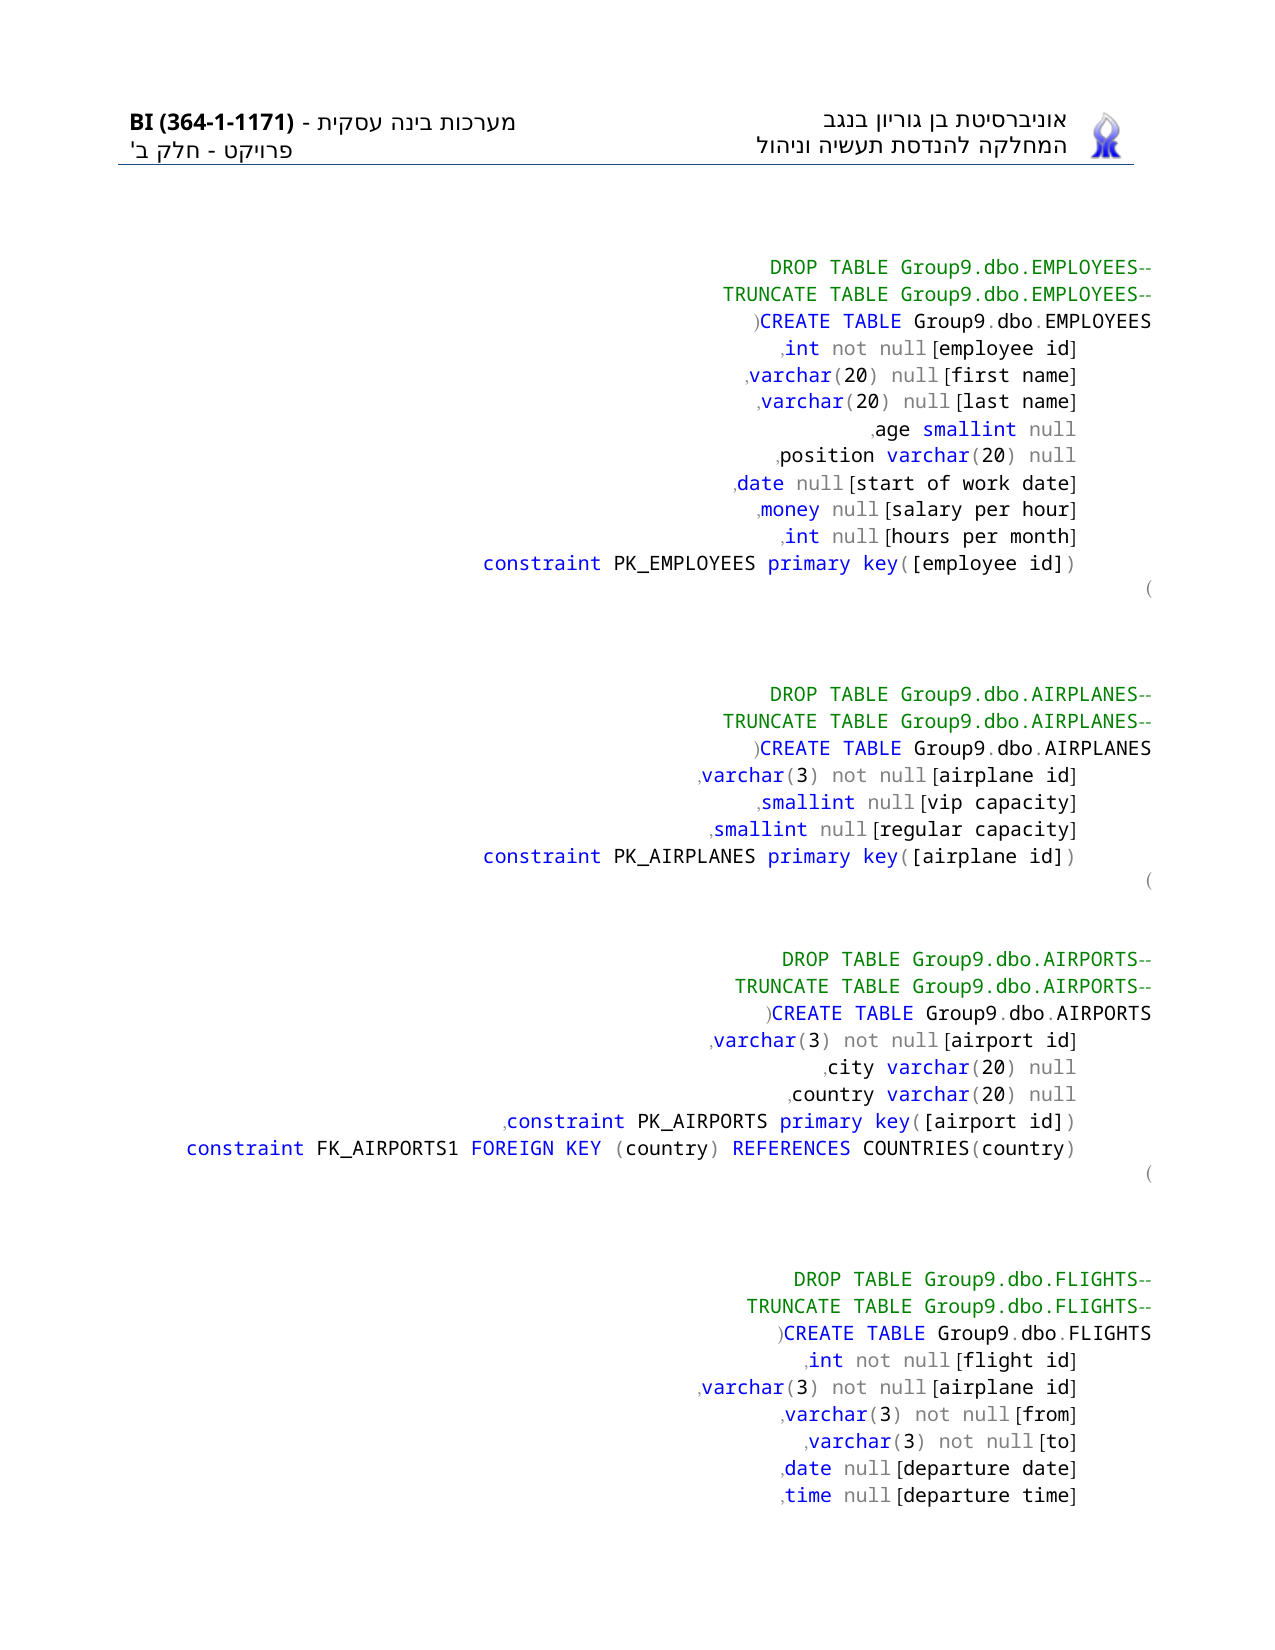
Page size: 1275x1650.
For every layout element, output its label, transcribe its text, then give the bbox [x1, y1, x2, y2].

text country varchar(20) null, [118, 1081, 1152, 1107]
text position varchar(20) null, [118, 442, 1152, 469]
text [vip capacity] smallint null, [118, 788, 1152, 815]
text [last name] varchar(20) null, [118, 388, 1152, 415]
text age smallint null, [118, 415, 1152, 442]
text [departure time] time null, [118, 1481, 1152, 1508]
text constraint PK_EMPLOYEES primary key([employee id]) [118, 550, 1152, 577]
text --DROP TABLE Group9.dbo.AIRPLANES [118, 680, 1152, 707]
text CREATE TABLE Group9.dbo.AIRPLANES( [118, 734, 1152, 761]
text --DROP TABLE Group9.dbo.EMPLOYEES [118, 253, 1152, 280]
text --TRUNCATE TABLE Group9.dbo.FLIGHTS [118, 1292, 1152, 1319]
text [start of work date] date null, [118, 469, 1152, 496]
text --TRUNCATE TABLE Group9.dbo.AIRPORTS [118, 973, 1152, 999]
text [first name] varchar(20) null, [118, 361, 1152, 388]
text [flight id] int not null, [118, 1346, 1152, 1373]
text [from] varchar(3) not null, [118, 1400, 1152, 1427]
text [airplane id] varchar(3) not null, [118, 761, 1152, 788]
text [employee id] int not null, [118, 334, 1152, 361]
text constraint PK_AIRPORTS primary key([airport id]), [118, 1107, 1152, 1134]
text [airplane id] varchar(3) not null, [118, 1373, 1152, 1400]
text [salary per hour] money null, [118, 496, 1152, 523]
text [departure date] date null, [118, 1454, 1152, 1481]
text [hours per month] int null, [118, 523, 1152, 550]
picture [1089, 111, 1123, 159]
text constraint FK_AIRPORTS1 FOREIGN KEY (country) REFERENCES COUNTRIES(country) [118, 1134, 1152, 1161]
text ) [118, 1161, 1152, 1184]
text CREATE TABLE Group9.dbo.EMPLOYEES( [118, 307, 1152, 334]
text [airport id] varchar(3) not null, [118, 1027, 1152, 1053]
text [to] varchar(3) not null, [118, 1427, 1152, 1454]
text --DROP TABLE Group9.dbo.AIRPORTS [118, 946, 1152, 973]
text --TRUNCATE TABLE Group9.dbo.AIRPLANES [118, 707, 1152, 734]
text CREATE TABLE Group9.dbo.AIRPORTS( [118, 999, 1152, 1027]
text --DROP TABLE Group9.dbo.FLIGHTS [118, 1265, 1152, 1292]
text [regular capacity] smallint null, [118, 815, 1152, 842]
text CREATE TABLE Group9.dbo.FLIGHTS( [118, 1319, 1152, 1346]
text ) [118, 577, 1152, 599]
text --TRUNCATE TABLE Group9.dbo.EMPLOYEES [118, 280, 1152, 307]
text constraint PK_AIRPLANES primary key([airplane id]) [118, 842, 1152, 869]
text city varchar(20) null, [118, 1053, 1152, 1081]
text ) [118, 869, 1152, 892]
